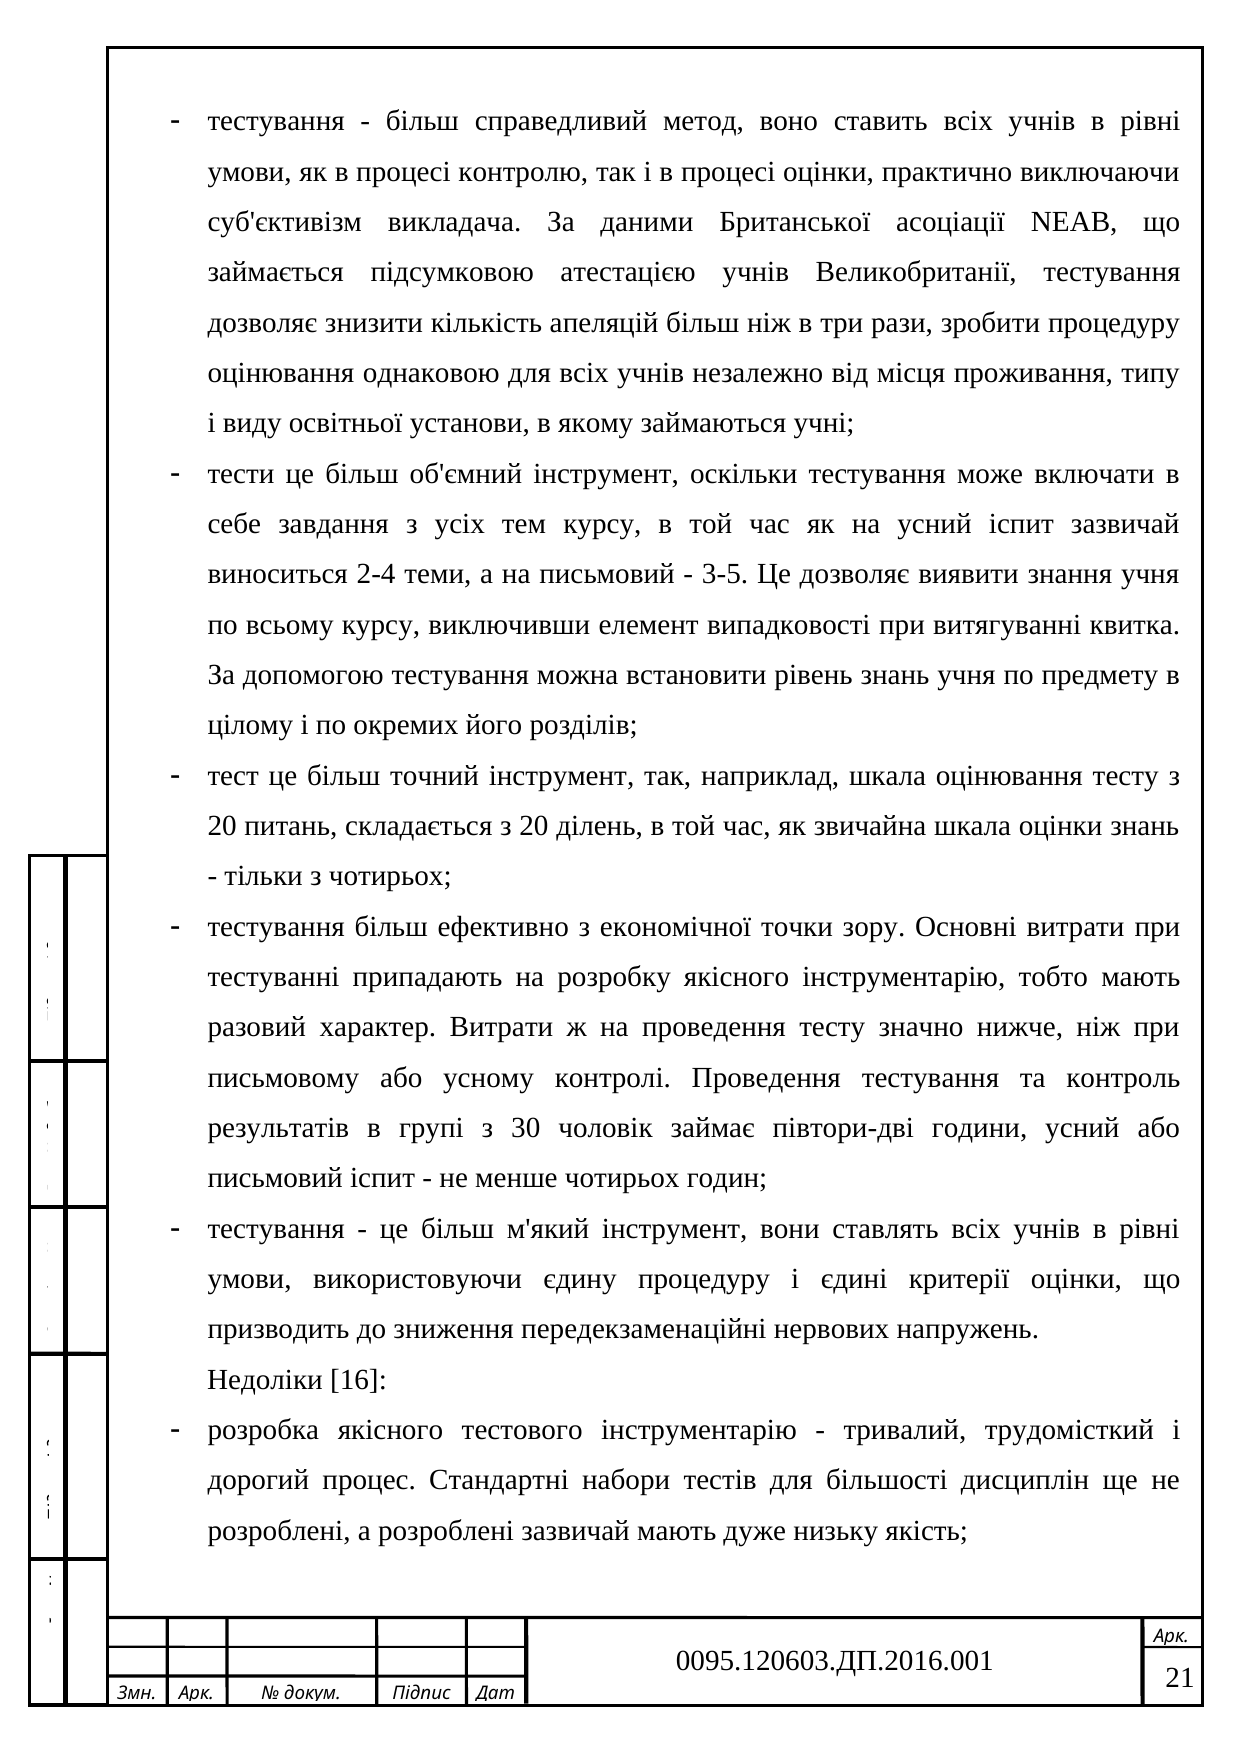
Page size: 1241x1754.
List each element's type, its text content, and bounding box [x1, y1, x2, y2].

list тест це більш точний інструмент, так, наприклад, шкала оцінювання тесту з 20 питань, складається з 20 ділень, в той час, як звичайна шкала оцінки знань - тільки з чотирьох; [170, 758, 1181, 892]
list розробка якісного тестового інструментарію - тривалий, трудомісткий і дорогий процес. Стандартні набори тестів для більшості дисциплін ще не розроблені, а розроблені зазвичай мають дуже низьку якість; [170, 1412, 1181, 1546]
text Недоліки [16]: [148, 1362, 1181, 1395]
list тестування - це більш м'який інструмент, вони ставлять всіх учнів в рівні умови, використовуючи єдину процедуру і єдині критерії оцінки, що призводить до зниження передекзаменаційні нервових напружень. [170, 1211, 1181, 1345]
list тестування більш ефективно з економічної точки зору. Основні витрати при тестуванні припадають на розробку якісного інструментарію, тобто мають разовий характер. Витрати ж на проведення тесту значно нижче, ніж при письмовому або усному контролі. Проведення тестування та контроль результатів в групі з 30 чоловік займає півтори-дві години, усний або письмовий іспит - не менше чотирьох годин; [170, 909, 1181, 1194]
list тести це більш об'ємний інструмент, оскільки тестування може включати в себе завдання з усіх тем курсу, в той час як на усний іспит зазвичай виноситься 2-4 теми, а на письмовий - 3-5. Це дозволяє виявити знання учня по всьому курсу, виключивши елемент випадковості при витягуванні квитка. За допомогою тестування можна встановити рівень знань учня по предмету в цілому і по окремих його розділів; [170, 456, 1181, 741]
list тестування - більш справедливий метод, воно ставить всіх учнів в рівні умови, як в процесі контролю, так і в процесі оцінки, практично виключаючи суб'єктивізм викладача. За даними Британської асоціації NEAB, що займається підсумковою атестацією учнів Великобританії, тестування дозволяє знизити кількість апеляцій більш ніж в три рази, зробити процедуру оцінювання однаковою для всіх учнів незалежно від місця проживання, типу і виду освітньої установи, в якому займаються учні; [170, 103, 1181, 439]
